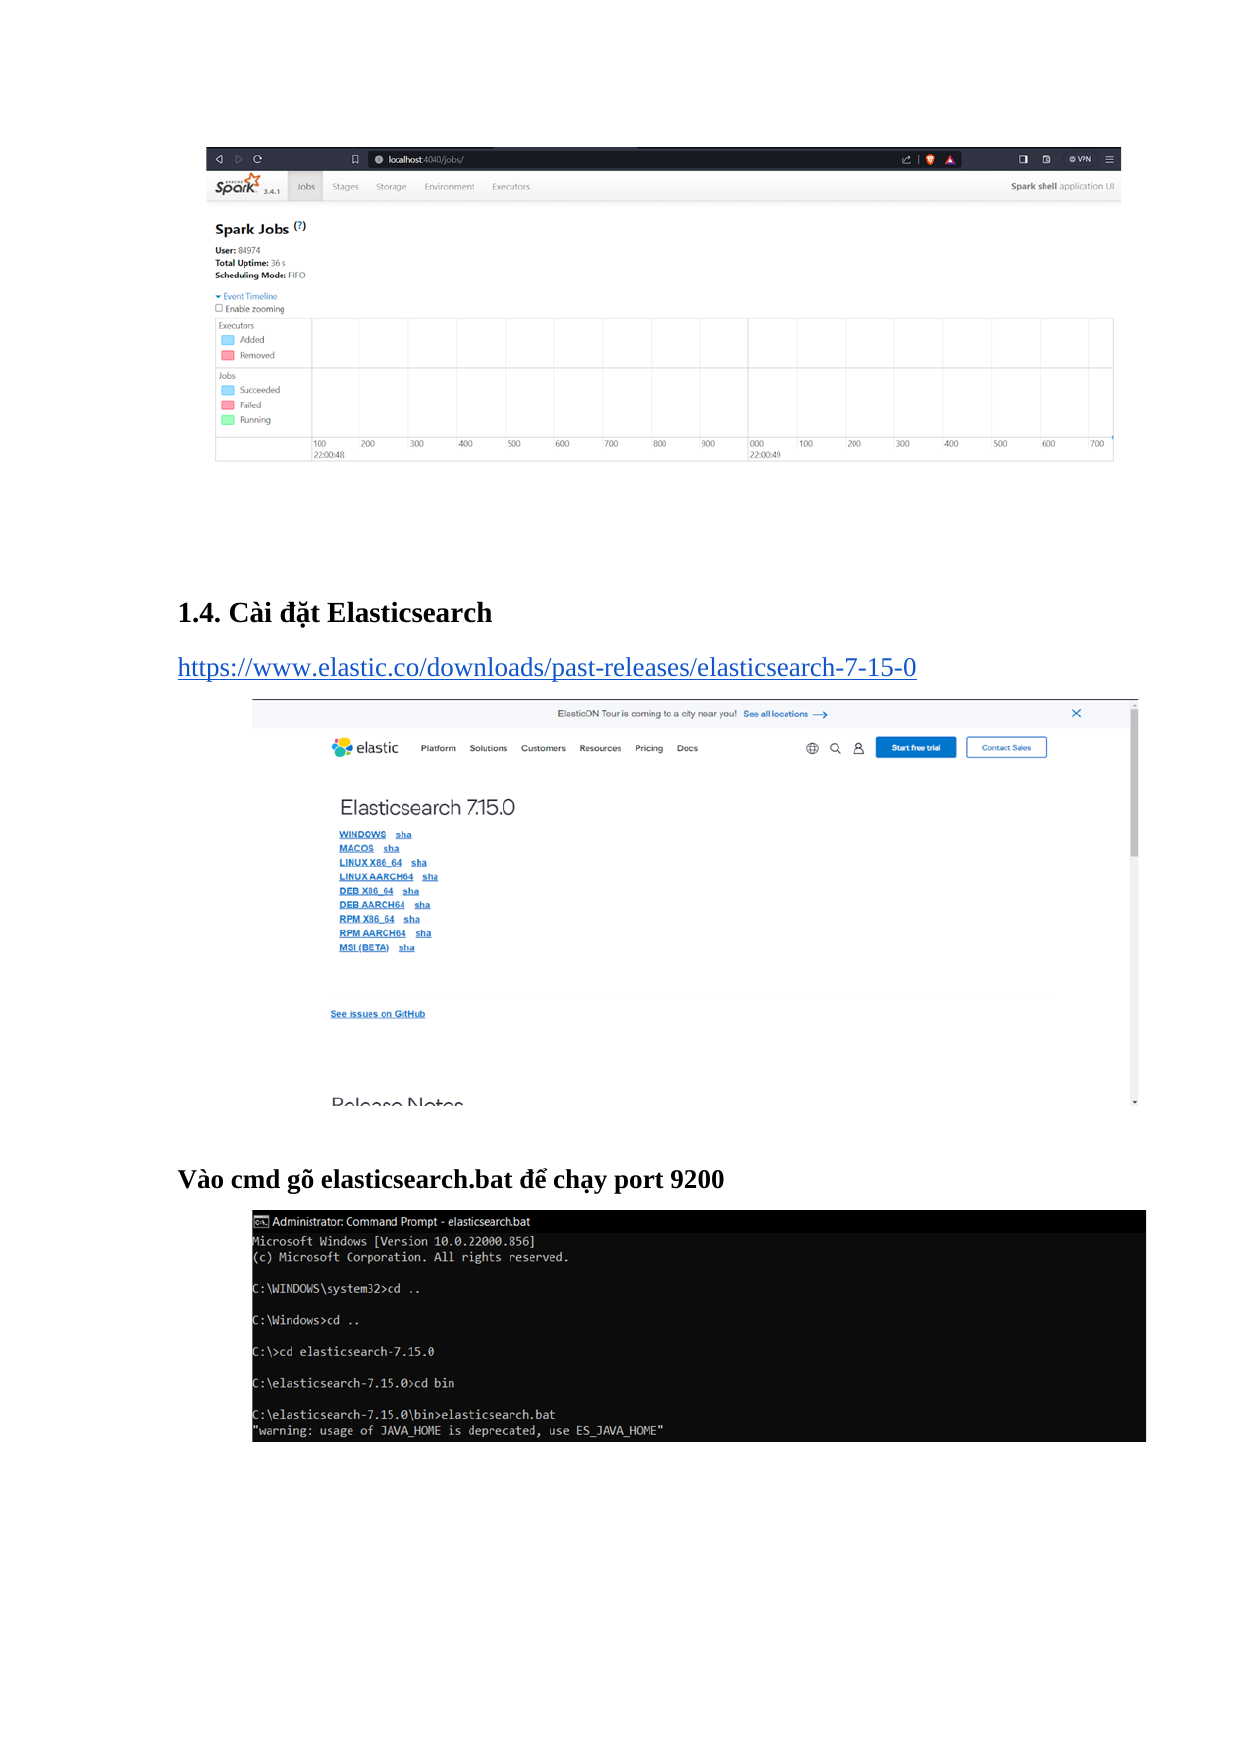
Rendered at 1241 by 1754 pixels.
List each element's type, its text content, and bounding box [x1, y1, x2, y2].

text Vào cmd gõ elasticsearch.bat để chạy port 9200 [177, 1163, 1092, 1194]
picture [252, 1210, 1147, 1442]
text https://www.elastic.co/downloads/past-releases/elasticsearch-7-15-0 [177, 652, 1092, 683]
picture [252, 699, 1139, 1106]
picture [206, 147, 1122, 576]
text Cài đặt Elasticsearch [177, 596, 1092, 629]
